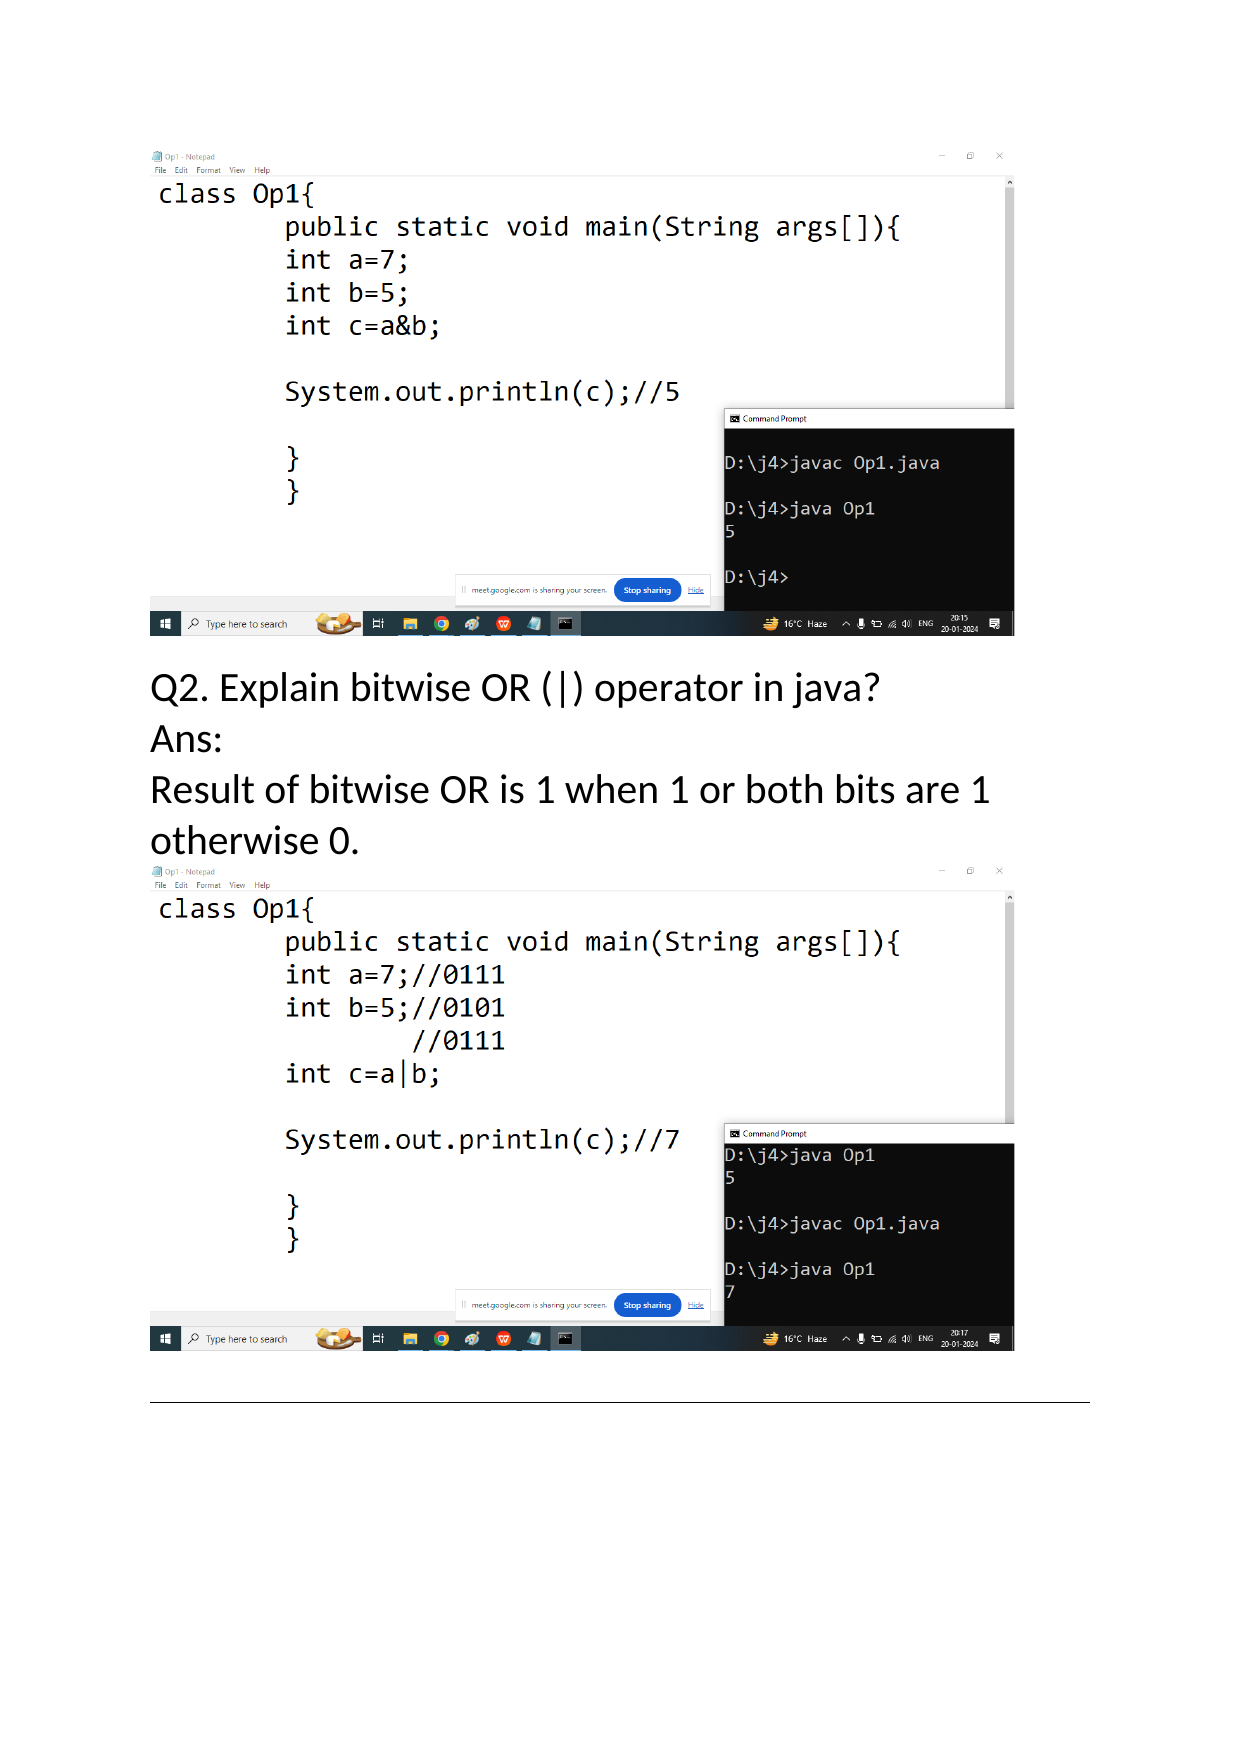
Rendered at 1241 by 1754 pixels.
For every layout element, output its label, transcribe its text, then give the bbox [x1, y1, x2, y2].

picture [150, 864, 1015, 1351]
text Result of bitwise OR is 1 when 1 or both bits are 1 otherwise 0. [150, 763, 1090, 865]
text Ans: [150, 712, 1090, 763]
picture [150, 150, 1015, 636]
text Q2. Explain bitwise OR (|) operator in java? [150, 661, 1090, 712]
